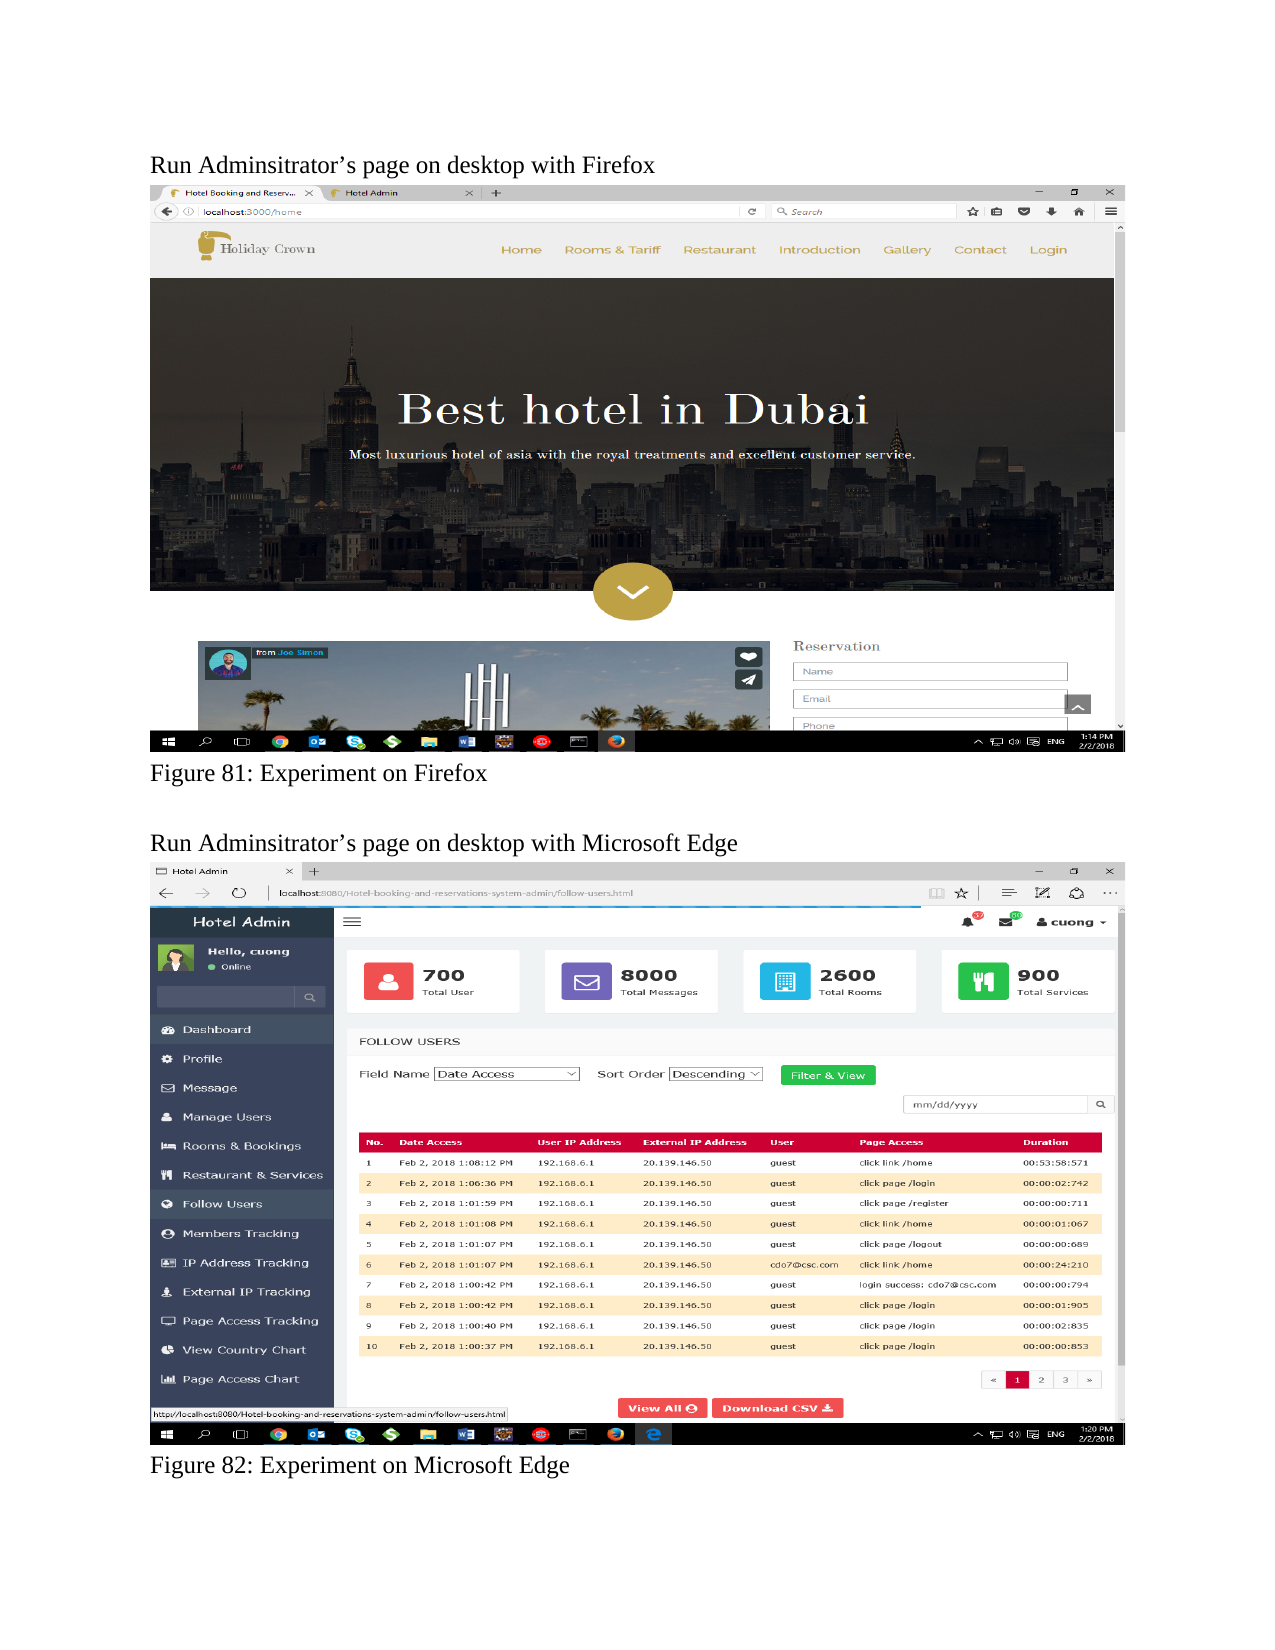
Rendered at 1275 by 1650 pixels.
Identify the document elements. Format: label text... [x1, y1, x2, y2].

picture [150, 185, 1125, 752]
text Run Adminsitrator’s page on desktop with Microsoft Edge [150, 828, 1125, 857]
text Figure 81: Experiment on Firefox [150, 758, 1125, 787]
text Figure 82: Experiment on Microsoft Edge [150, 1450, 1125, 1479]
text Run Adminsitrator’s page on desktop with Firefox [150, 150, 1125, 179]
picture [150, 862, 1125, 1445]
